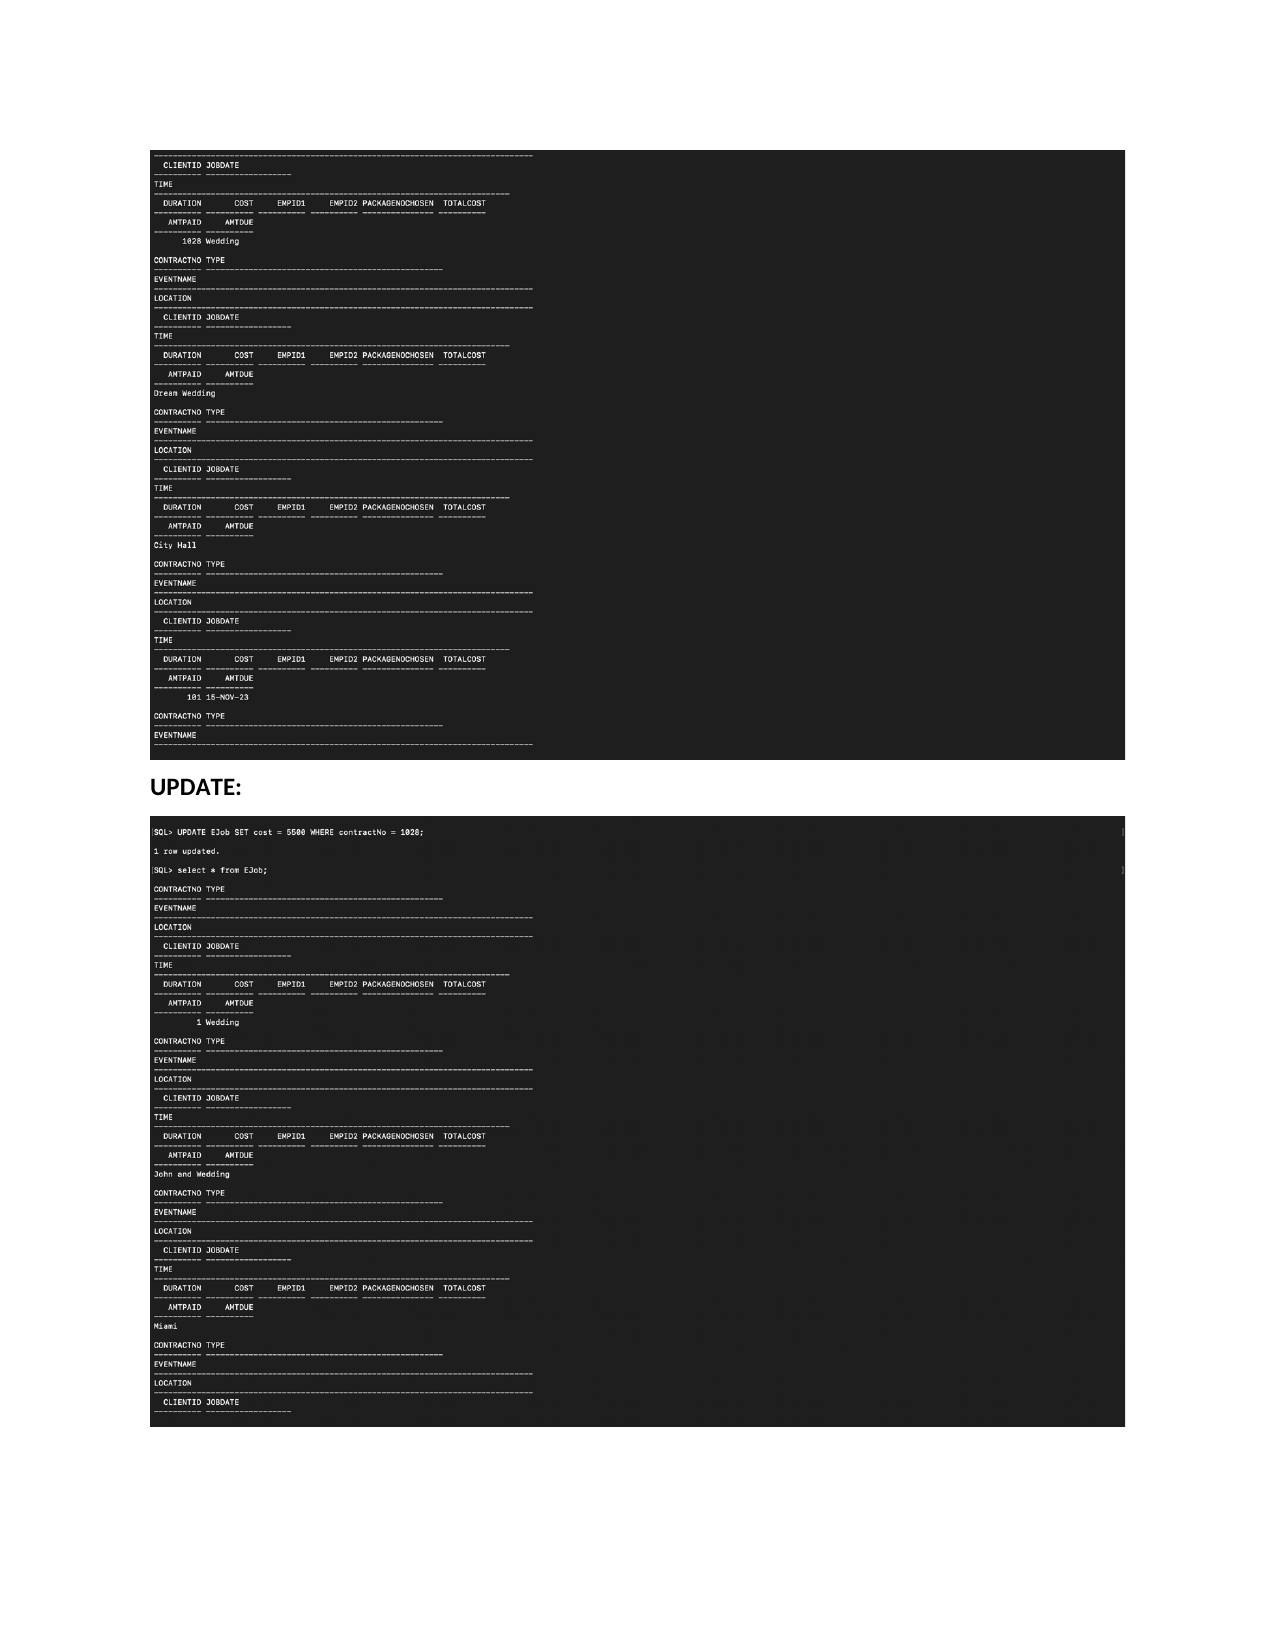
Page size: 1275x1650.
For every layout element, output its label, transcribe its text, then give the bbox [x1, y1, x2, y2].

picture [150, 150, 1125, 760]
picture [150, 816, 1125, 1427]
text UPDATE: [150, 771, 1125, 802]
